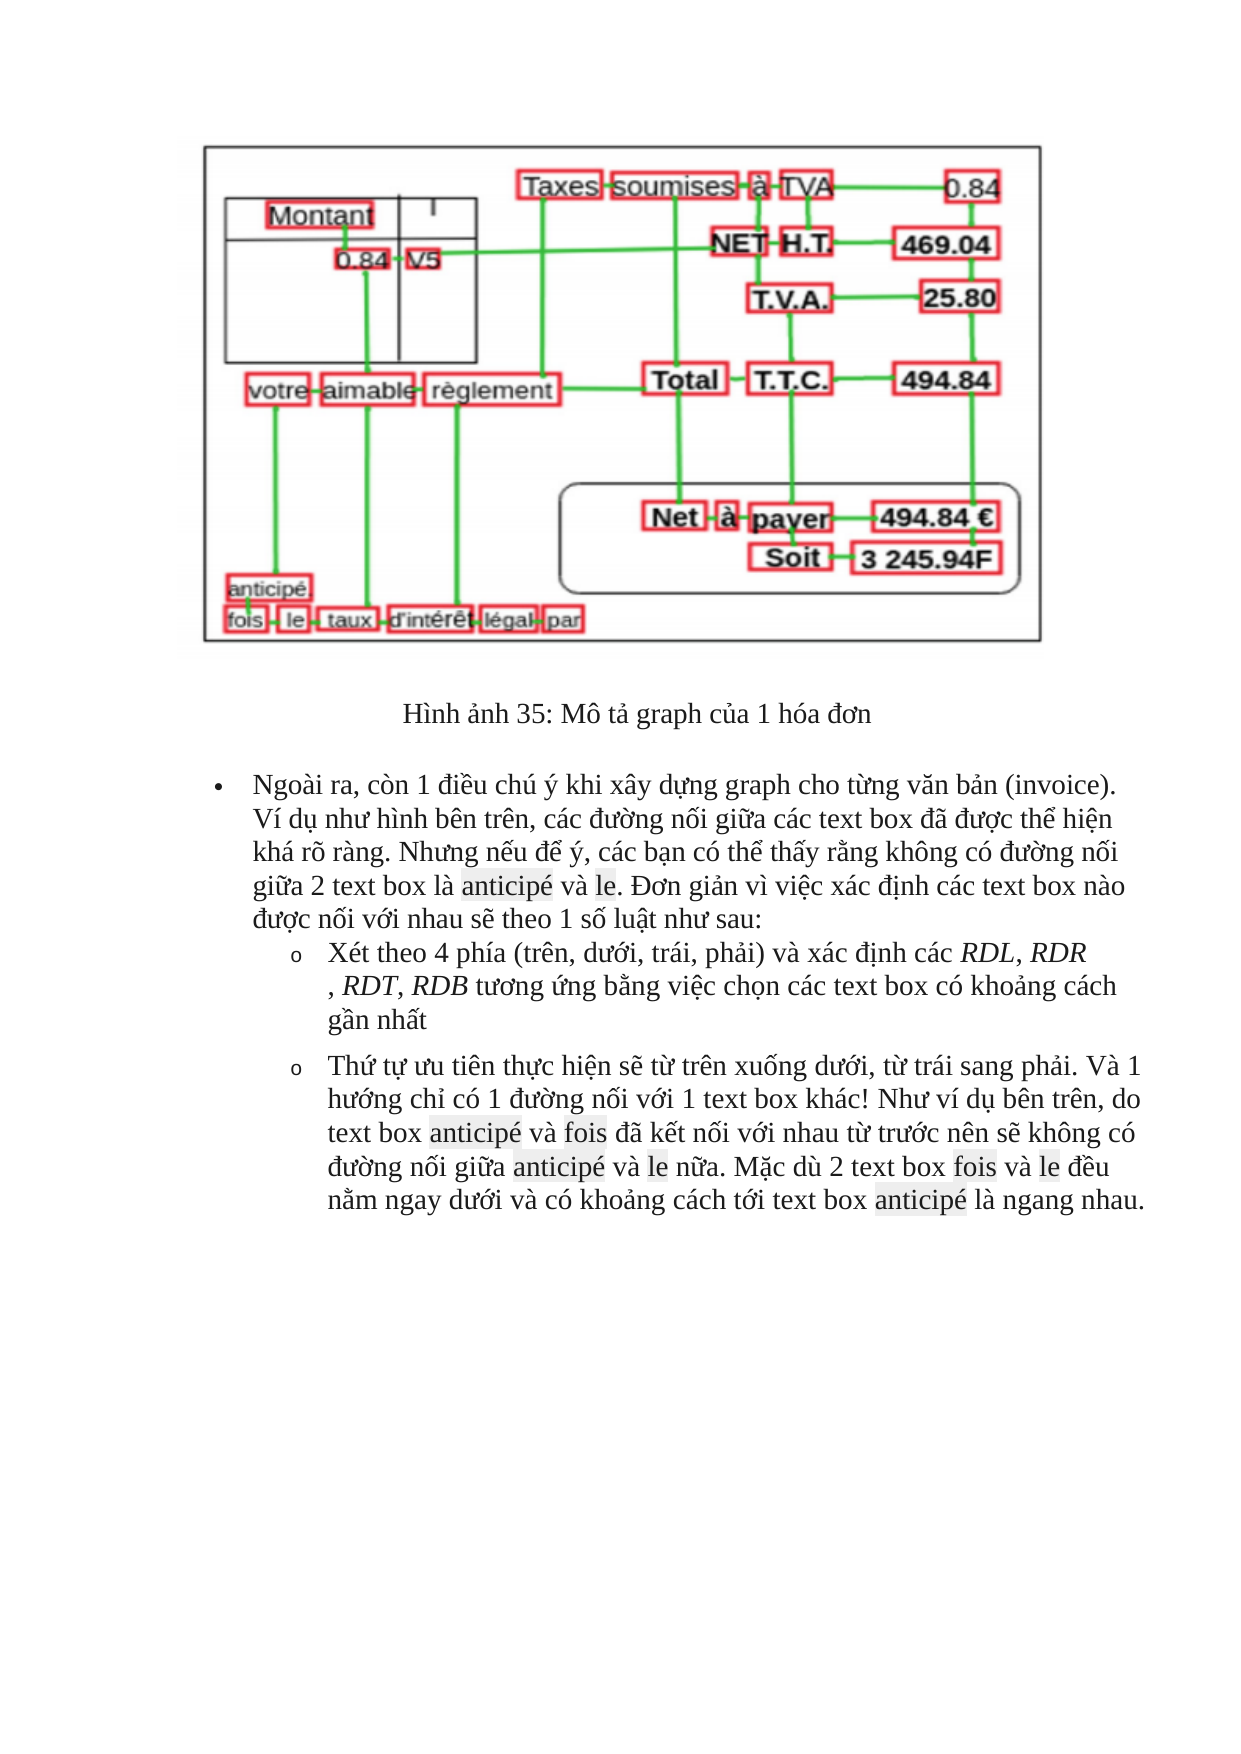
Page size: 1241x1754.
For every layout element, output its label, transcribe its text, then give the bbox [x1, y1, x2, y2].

list Xét theo 4 phía (trên, dưới, trái, phải) và xác định các RDL​, RDR​, RDT​, RDB​ tương ứng bằng việc chọn các text box có khoảng cách gần nhất [290, 935, 1152, 1036]
picture [177, 118, 1067, 659]
list Thứ tự ưu tiên thực hiện sẽ từ trên xuống dưới, từ trái sang phải. Và 1 hướng chỉ có 1 đường nối với 1 text box khác! Như ví dụ bên trên, do text box anticipé và fois đã kết nối với nhau từ trước nên sẽ không có đường nối giữa anticipé và le nữa. Mặc dù 2 text box fois và le đều nằm ngay dưới và có khoảng cách tới text box anticipé là ngang nhau. [290, 1048, 1152, 1216]
list Ngoài ra, còn 1 điều chú ý khi xây dựng graph cho từng văn bản (invoice). Ví dụ như hình bên trên, các đường nối giữa các text box đã được thể hiện khá rõ ràng. Nhưng nếu để ý, các bạn có thể thấy rằng không có đường nối giữa 2 text box là anticipé và le. Đơn giản vì việc xác định các text box nào được nối với nhau sẽ theo 1 số luật như sau: [215, 767, 1152, 935]
text Hình ảnh 35: Mô tả graph của 1 hóa đơn [252, 696, 1152, 730]
